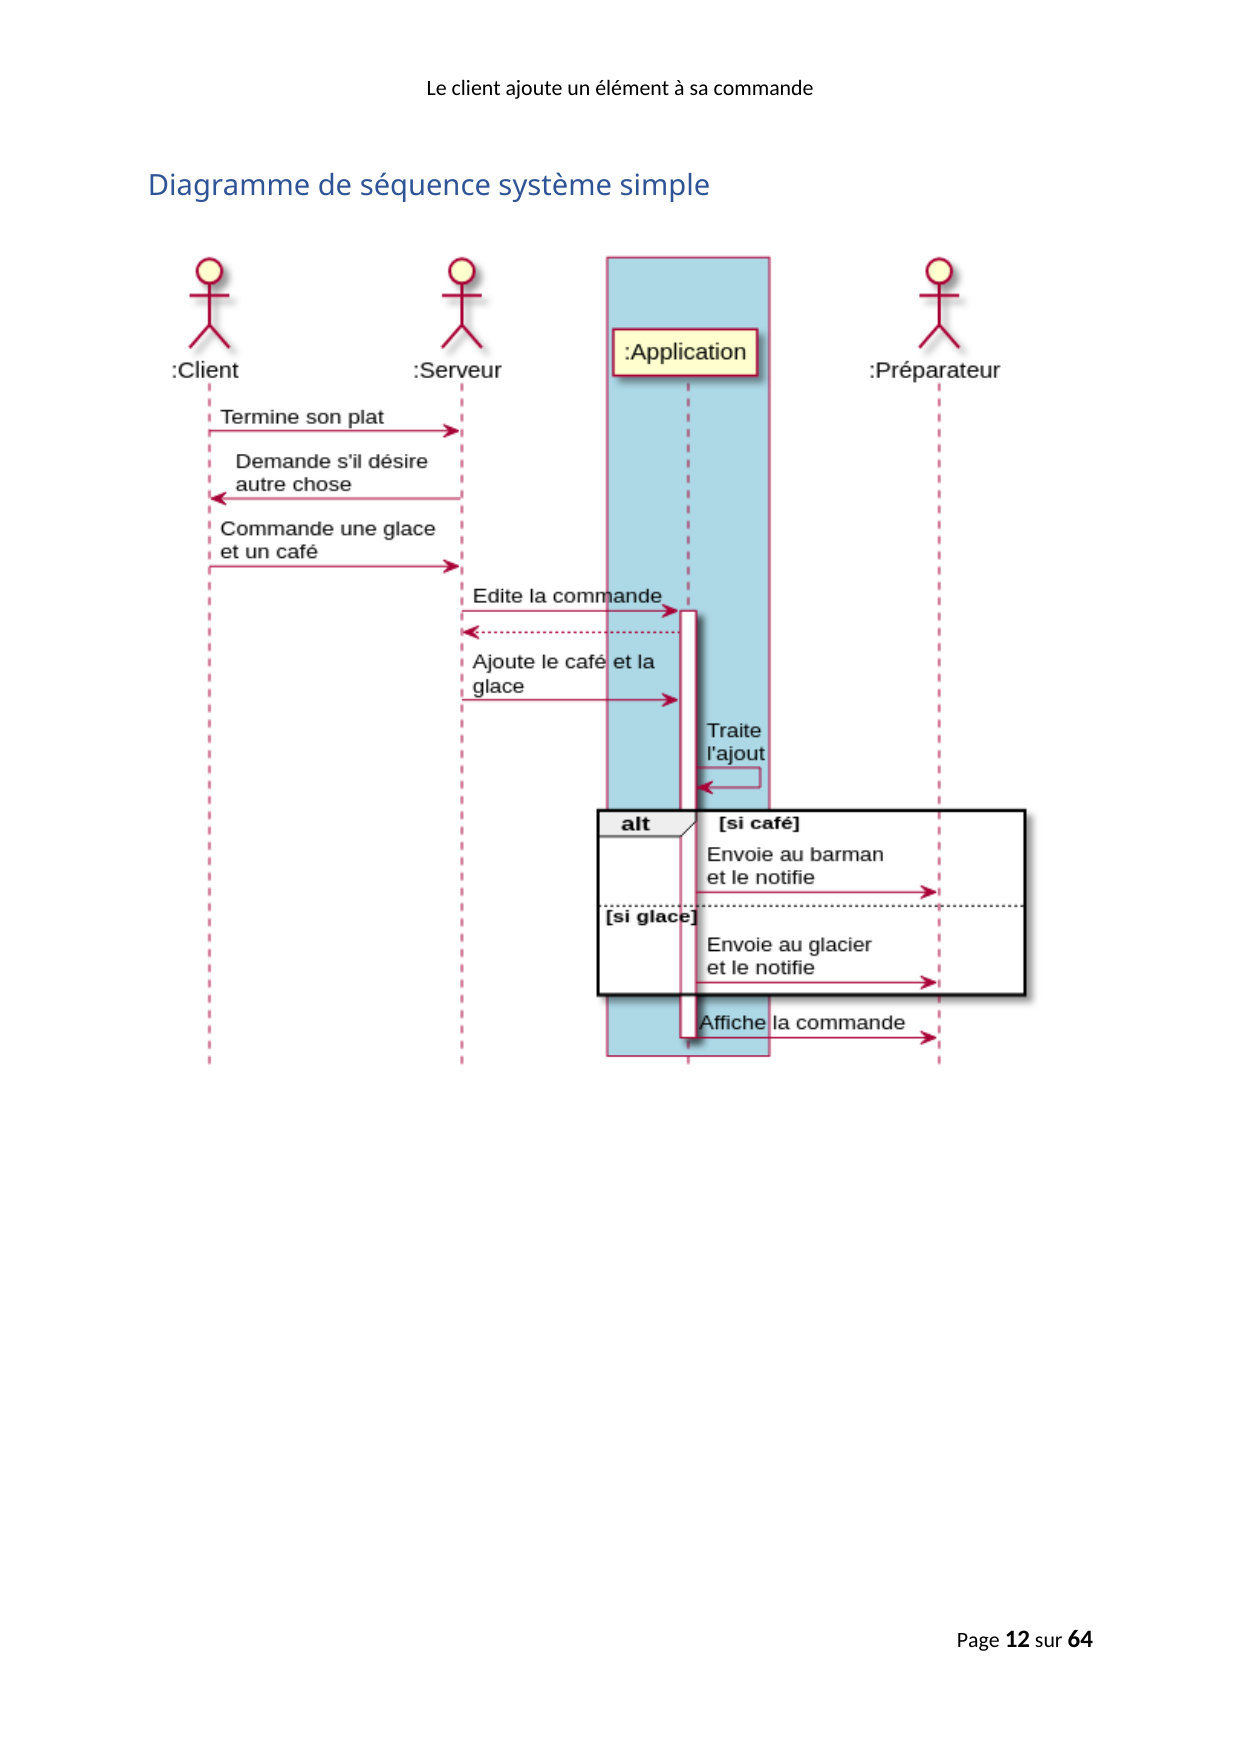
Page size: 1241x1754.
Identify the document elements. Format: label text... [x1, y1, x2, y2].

subtitle Diagramme de séquence système simple [148, 164, 1093, 204]
picture [147, 245, 1081, 1091]
